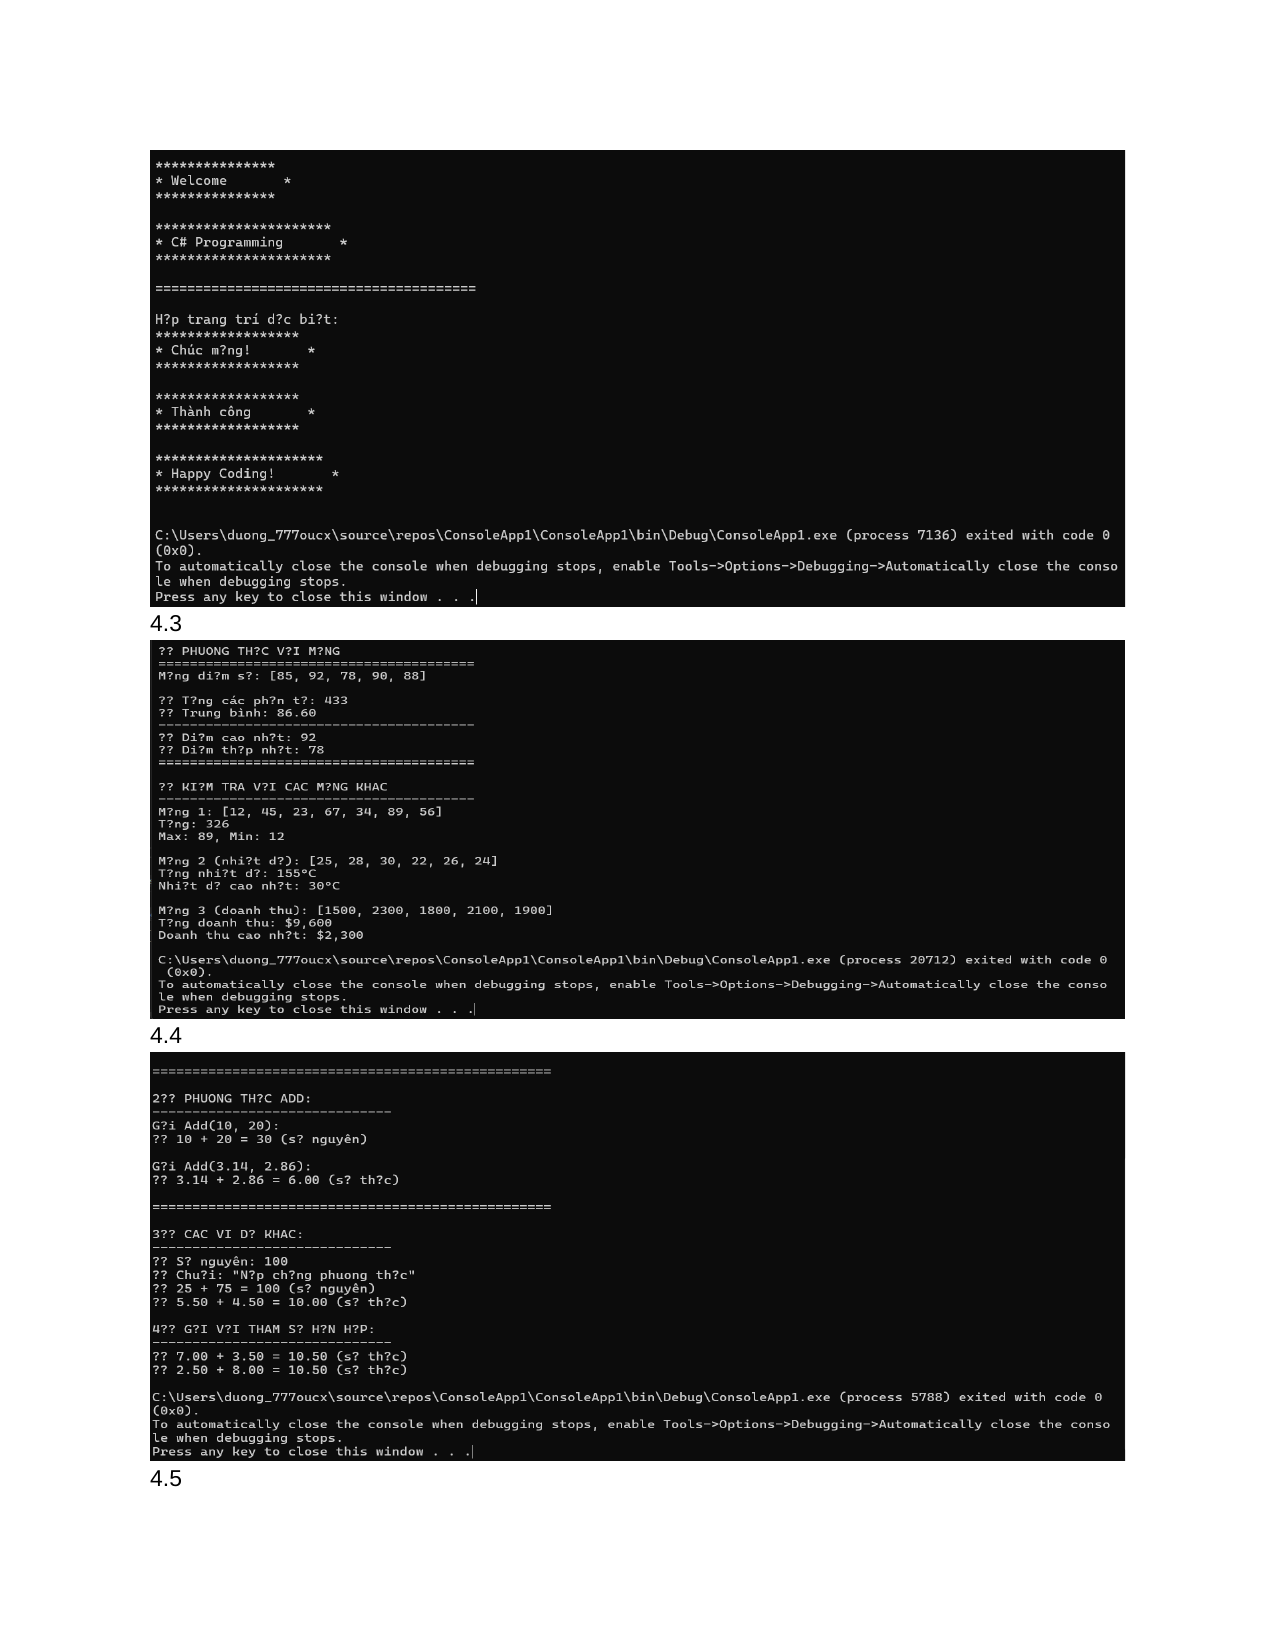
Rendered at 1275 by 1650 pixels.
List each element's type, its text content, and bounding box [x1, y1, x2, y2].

picture [150, 150, 1125, 607]
text 4.5 [150, 1464, 1125, 1491]
picture [150, 1052, 1125, 1461]
text 4.4 [150, 1022, 1125, 1048]
picture [150, 640, 1125, 1019]
text 4.3 [150, 610, 1125, 637]
